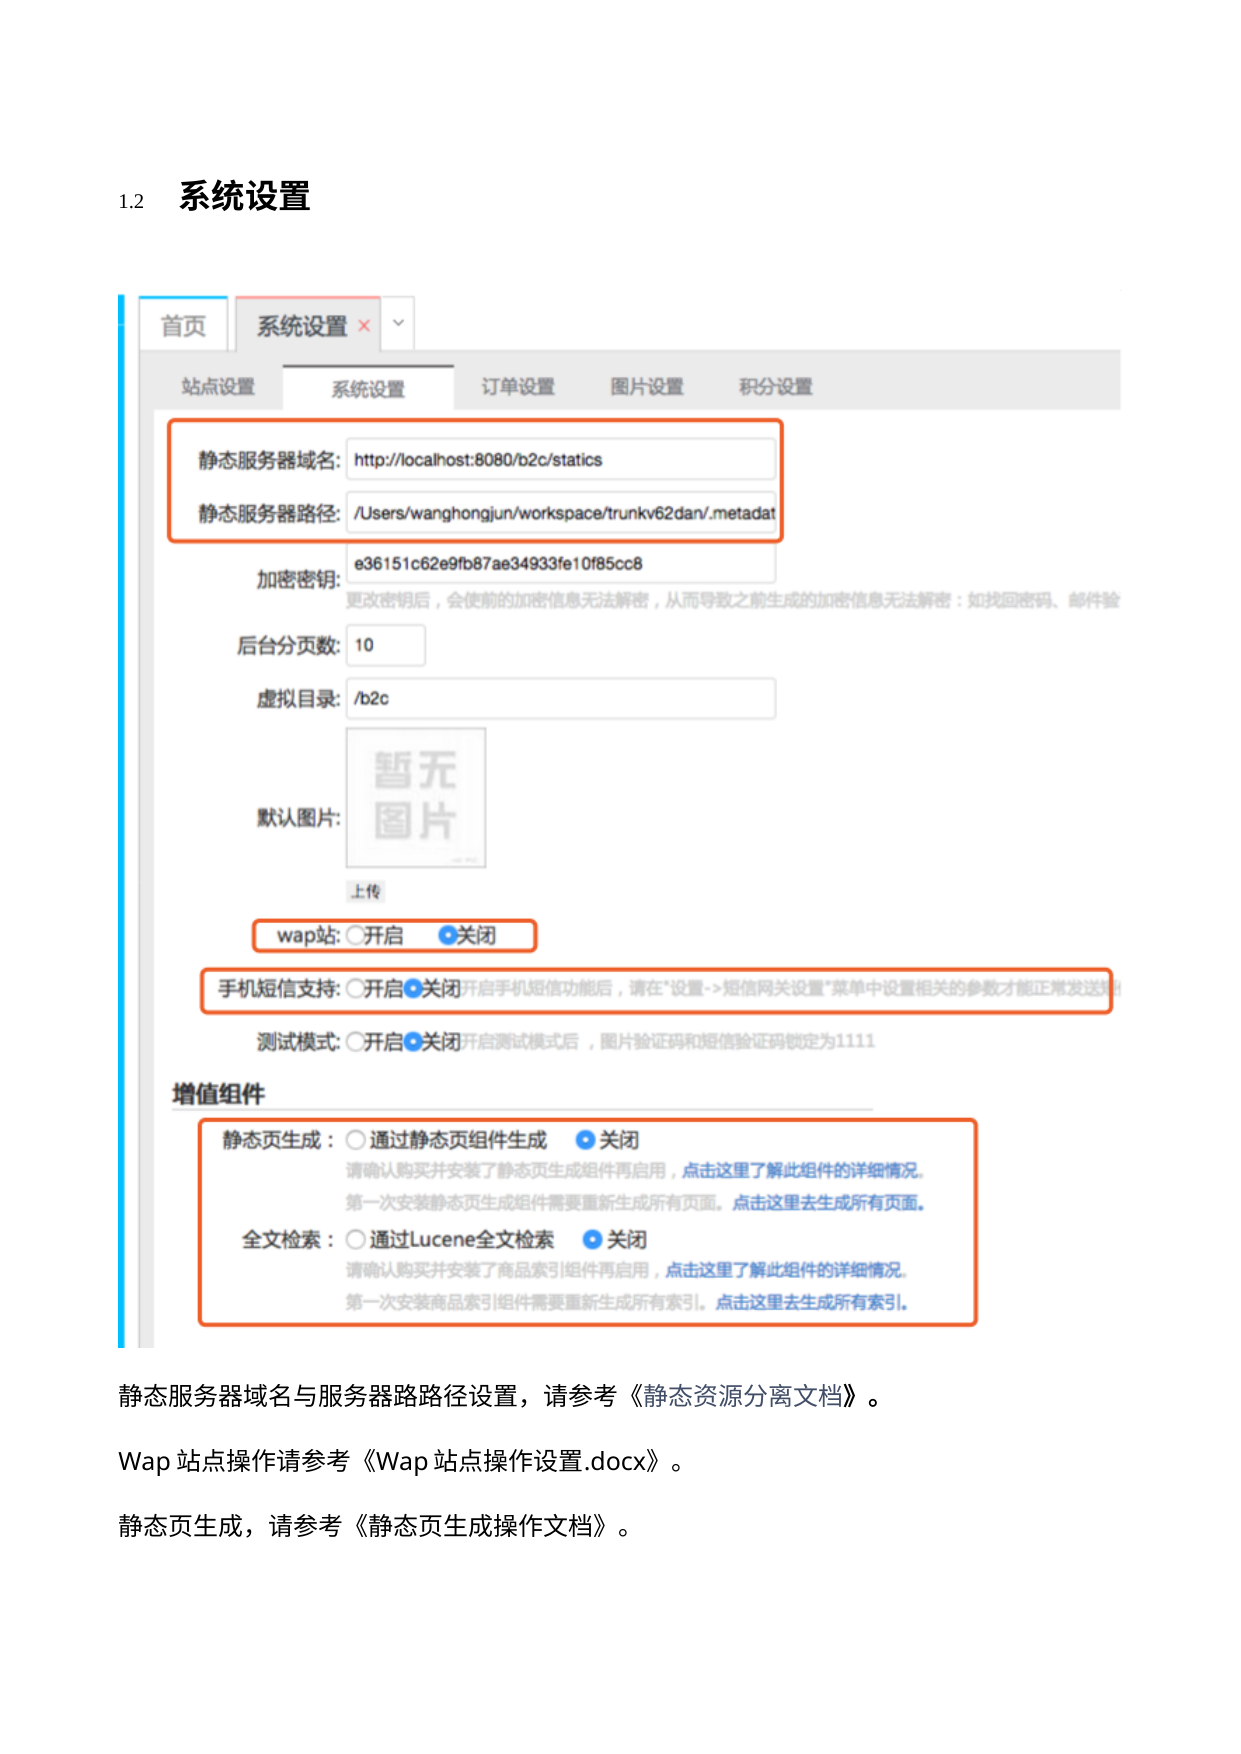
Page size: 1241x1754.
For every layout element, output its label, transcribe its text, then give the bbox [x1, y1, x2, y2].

text 静态页生成，请参考《静态页生成操作文档》。 [118, 1492, 1122, 1557]
picture [118, 289, 1122, 1348]
subtitle 系统设置 [118, 162, 1122, 227]
text Wap站点操作请参考《Wap站点操作设置.docx》。 [118, 1427, 1122, 1492]
subtitle 静态服务器域名与服务器路路径设置，请参考《静态资源分离文档》。 [118, 1362, 1122, 1427]
